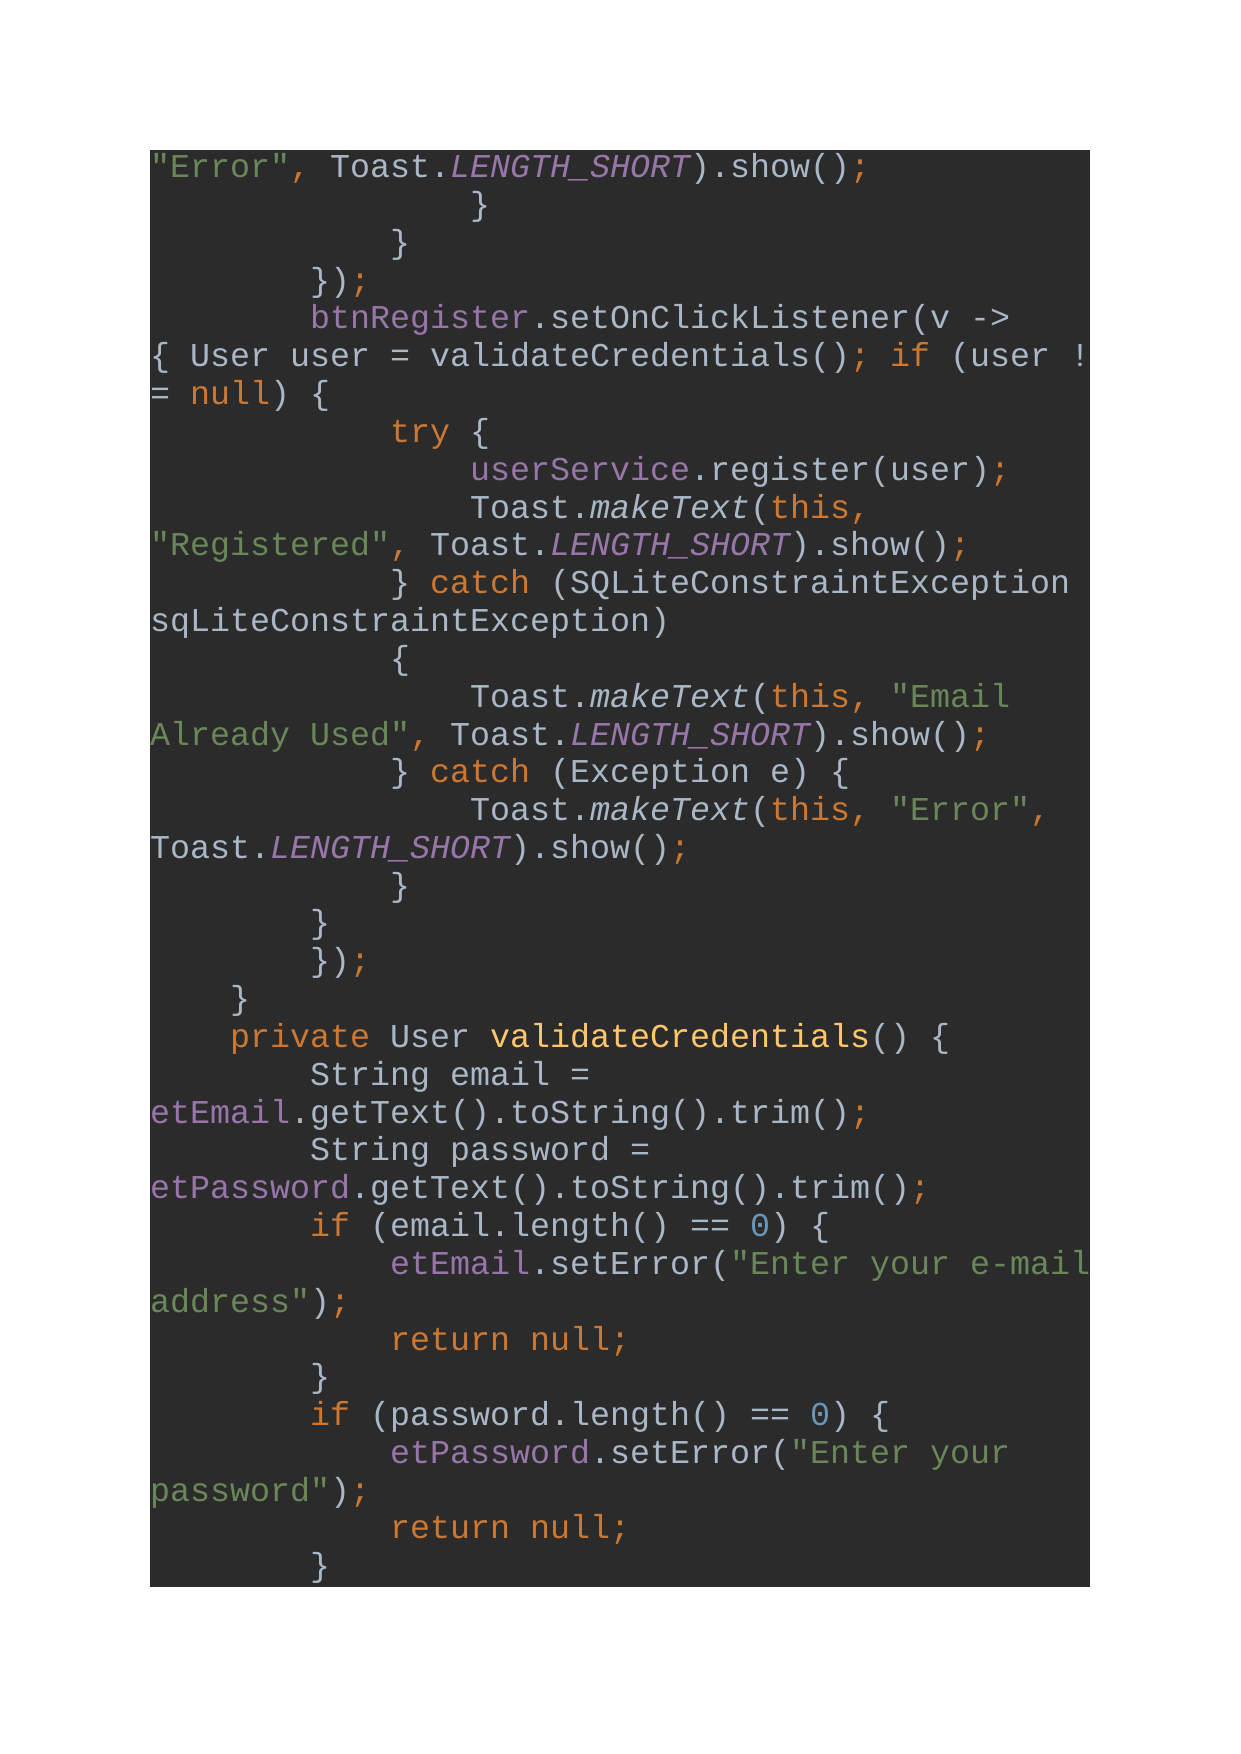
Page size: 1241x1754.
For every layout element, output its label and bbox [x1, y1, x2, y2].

text [150, 150, 1090, 1587]
